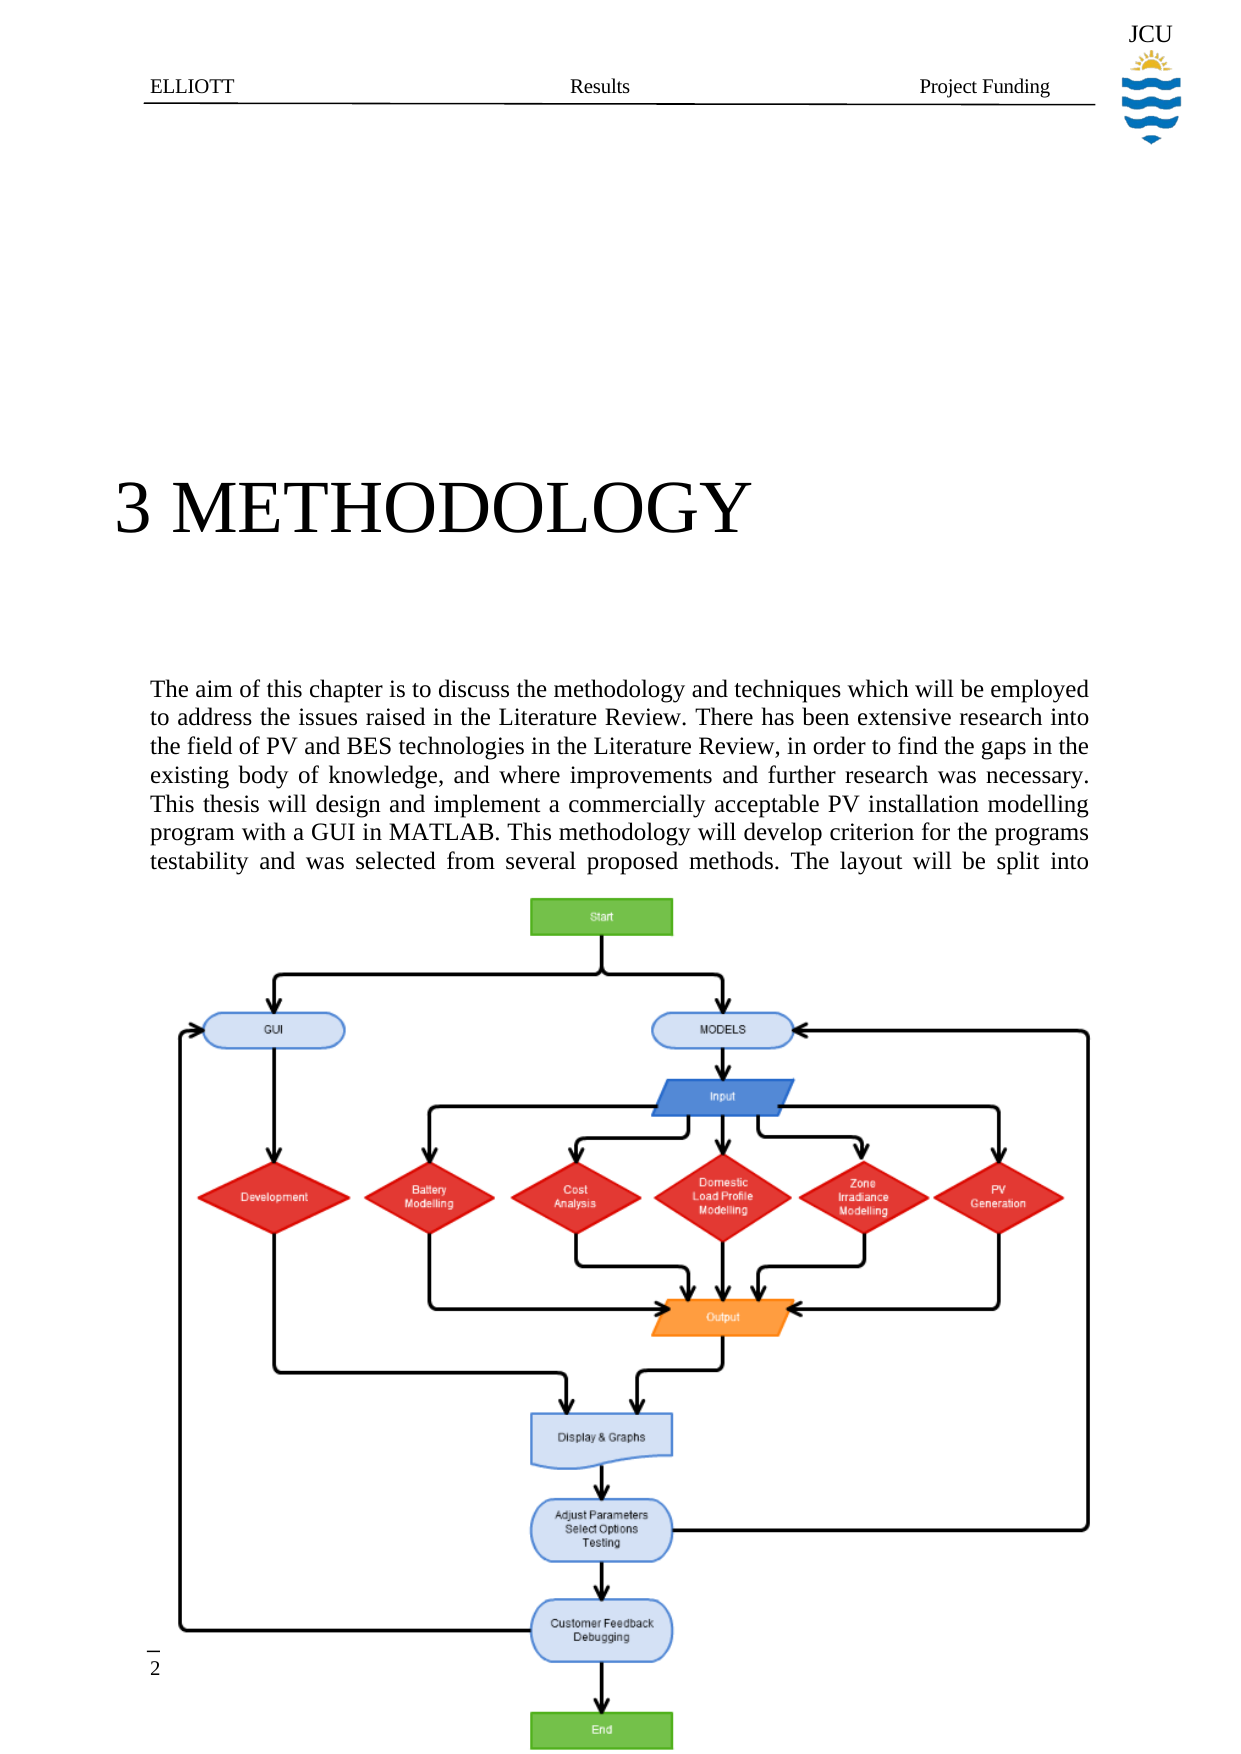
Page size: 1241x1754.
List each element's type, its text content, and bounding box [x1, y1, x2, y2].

picture [160, 892, 1101, 1754]
subtitle METHODOLOGY [114, 462, 1090, 549]
text The aim of this chapter is to discuss the methodology and techniques which will be employed to address the issues raised in the Literature Review. There has been extensive research into the field of PV and BES technologies in the Literature Review, in order to find the gaps in the existing body of knowledge, and where improvements and further research was necessary. This thesis will design and implement a commercially acceptable PV installation modelling program with a GUI in MATLAB. This methodology will develop criterion for the programs testability and was selected from several proposed methods. The layout will be split into several different phases for ease of explanation and measurable progress milestones. The program is to host varying inputs for subsequent outputs while creating three conditions which will be addressed in greater detail in the proceeding chapter. One of the outputs for the program will be an economic assessment of the conditions with the corresponding economic climate. [150, 674, 1090, 875]
picture [1117, 51, 1187, 150]
